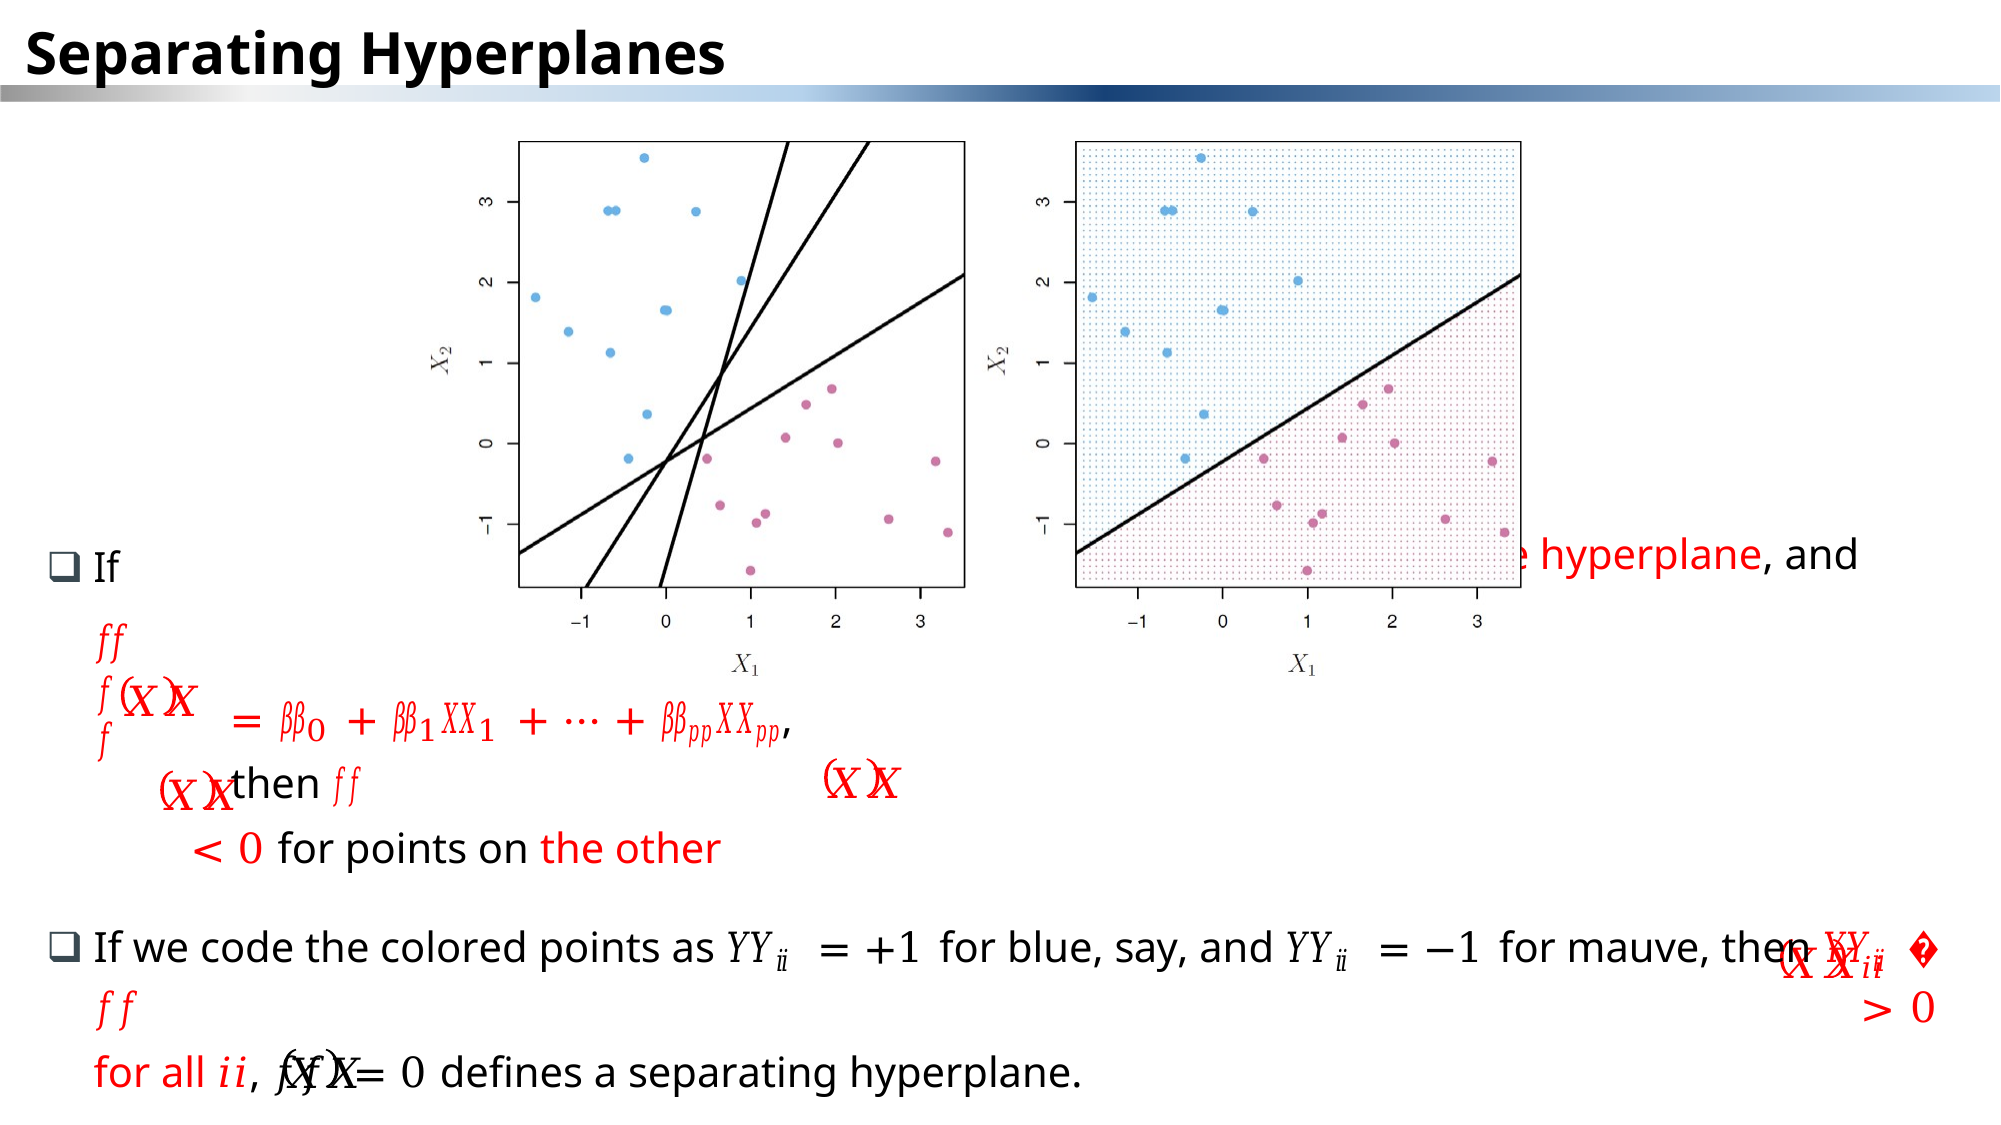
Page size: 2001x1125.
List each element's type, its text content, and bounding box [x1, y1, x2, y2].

list If we code the colored points as 𝑌𝑌𝑖𝑖 = +1 for blue, say, and 𝑌𝑌𝑖𝑖 = −1 for mauve, then 𝑌𝑌𝑖𝑖 � 𝑓𝑓 > 0 [46, 915, 1950, 1035]
picture [0, 85, 2000, 102]
list If 𝑓𝑓 [46, 524, 155, 670]
list 0 for points on one side of the hyperplane, and [1522, 524, 1950, 581]
text < 0 for points on the other [191, 811, 823, 876]
text = 𝛽𝛽0 + 𝛽𝛽1𝑋𝑋1 + ⋯ + 𝛽𝛽𝑝𝑝𝑋𝑋𝑝𝑝, then 𝑓𝑓 [230, 681, 823, 811]
text 𝑓𝑓 [89, 670, 121, 763]
subtitle Separating Hyperplanes [25, 0, 1950, 93]
text for all 𝑖𝑖, 𝑓𝑓 = 0 defines a separating hyperplane. [93, 1035, 1950, 1100]
picture [430, 141, 1522, 676]
